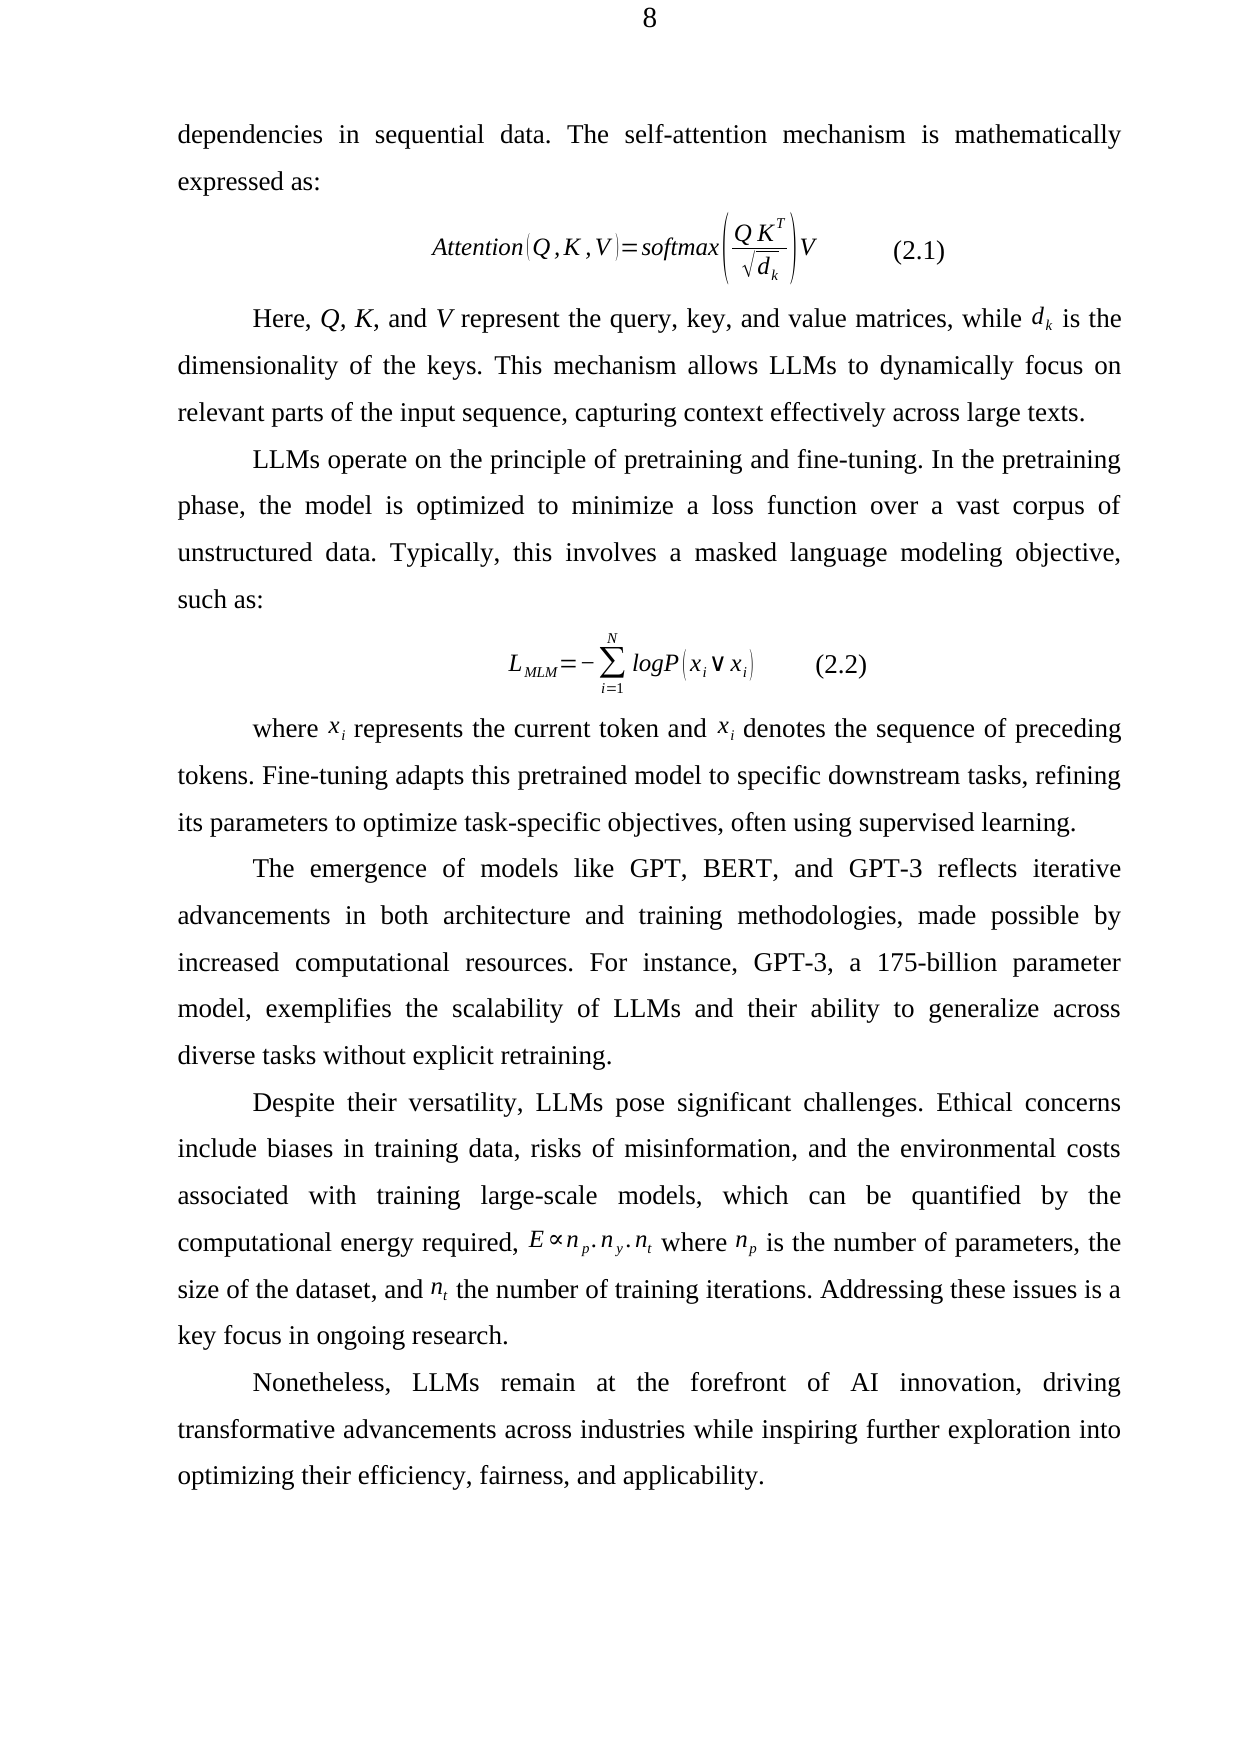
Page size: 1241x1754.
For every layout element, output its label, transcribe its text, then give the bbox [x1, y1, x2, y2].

text (2.2) [177, 629, 1122, 697]
text Here, Q, K, and V represent the query, key, and value matrices, while ​ is the dimensionality of the keys. This mechanism allows LLMs to dynamically focus on relevant parts of the input sequence, capturing context effectively across large texts. [177, 302, 1122, 427]
text Despite their versatility, LLMs pose significant challenges. Ethical concerns include biases in training data, risks of misinformation, and the environmental costs associated with training large-scale models, which can be quantified by the computational energy required, where is the number of parameters, the size of the dataset, and ​ the number of training iterations. Addressing these issues is a key focus in ongoing research. [177, 1086, 1122, 1351]
text LLMs operate on the principle of pretraining and fine-tuning. In the pretraining phase, the model is optimized to minimize a loss function over a vast corpus of unstructured data. Typically, this involves a masked language modeling objective, such as: [177, 443, 1122, 614]
text (2.1) [177, 211, 1122, 287]
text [177, 118, 1122, 196]
text where ​ represents the current token and ​ denotes the sequence of preceding tokens. Fine-tuning adapts this pretrained model to specific downstream tasks, refining its parameters to optimize task-specific objectives, often using supervised learning. [177, 712, 1122, 837]
text The emergence of models like GPT, BERT, and GPT-3 reflects iterative advancements in both architecture and training methodologies, made possible by increased computational resources. For instance, GPT-3, a 175-billion parameter model, exemplifies the scalability of LLMs and their ability to generalize across diverse tasks without explicit retraining. [177, 852, 1122, 1070]
text Nonetheless, LLMs remain at the forefront of AI innovation, driving transformative advancements across industries while inspiring further exploration into optimizing their efficiency, fairness, and applicability. [177, 1366, 1122, 1491]
